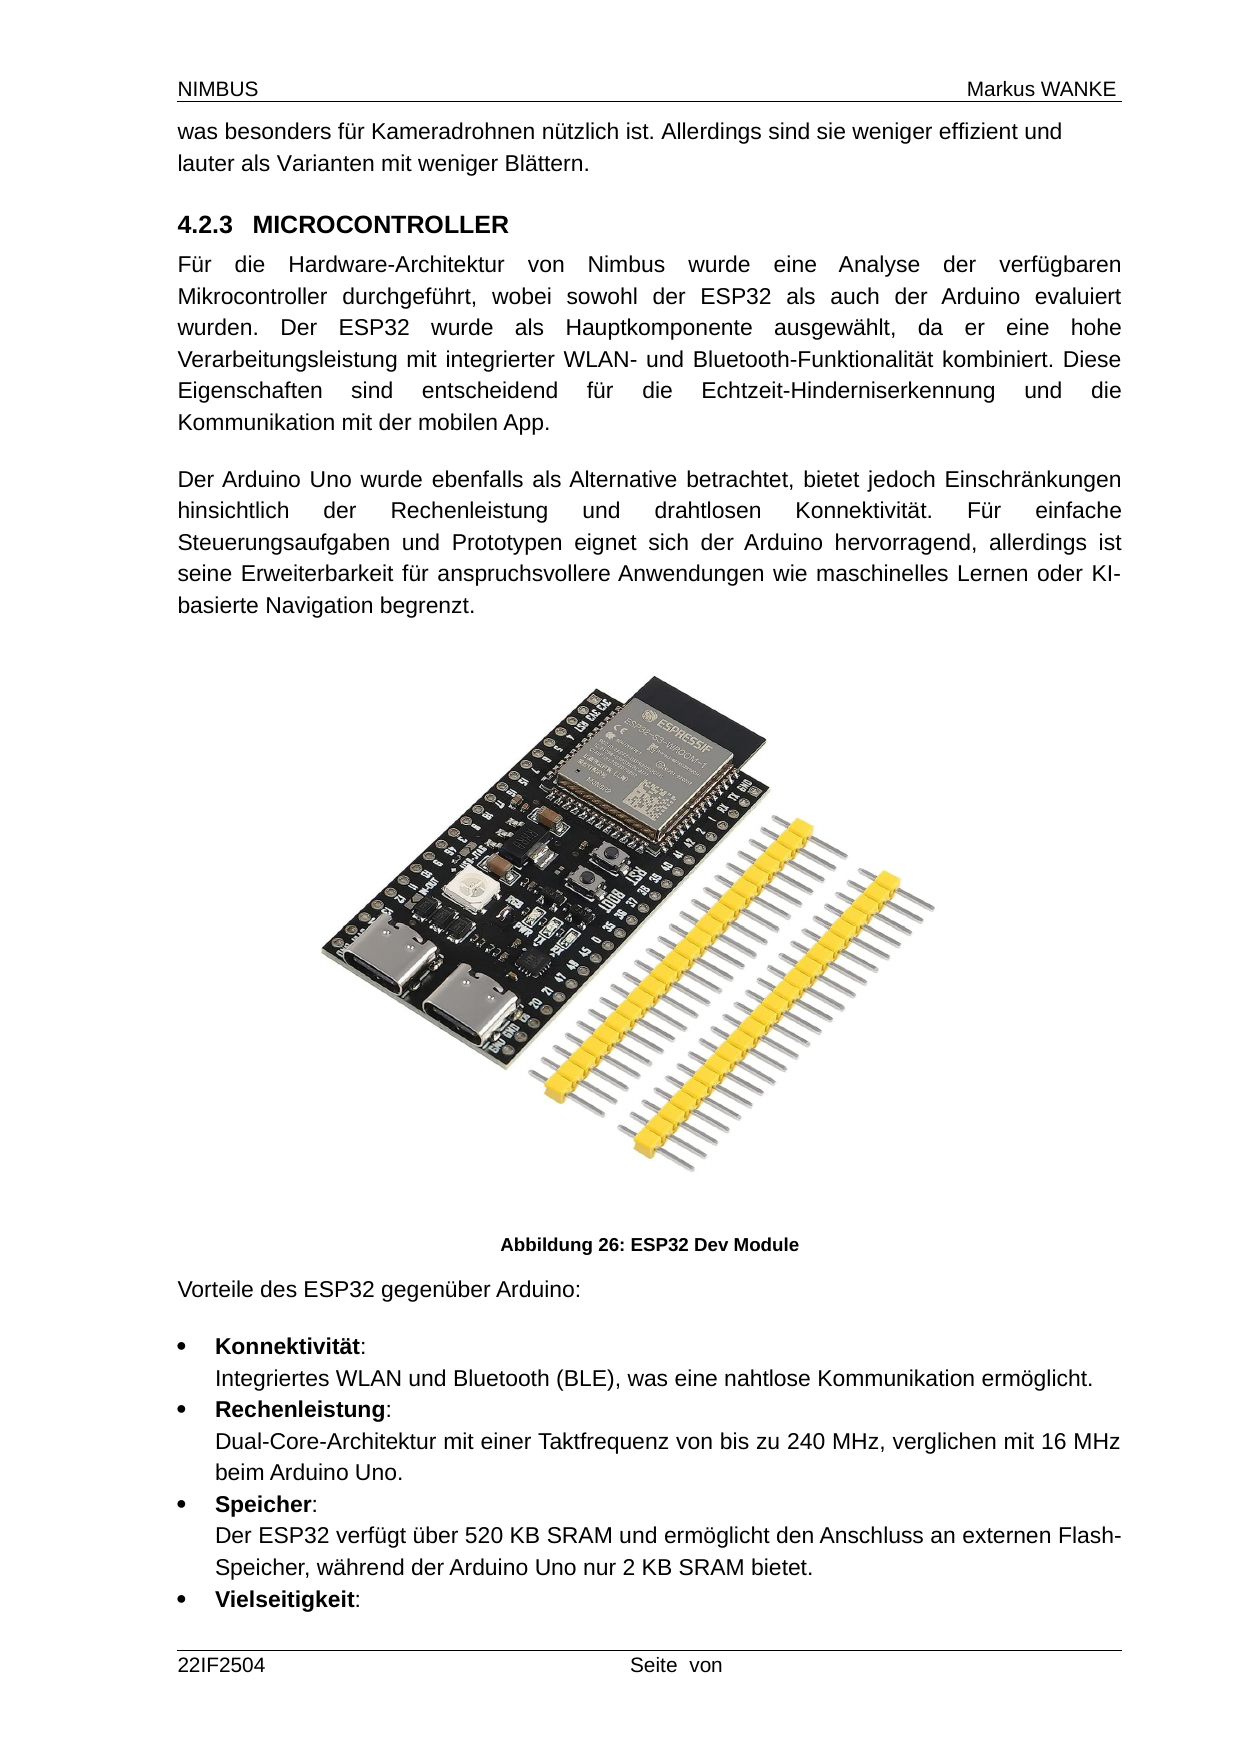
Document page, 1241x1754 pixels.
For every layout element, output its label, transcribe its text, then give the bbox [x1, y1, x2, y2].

list Speicher: [177, 1491, 1122, 1517]
list Vielseitigkeit: [177, 1586, 1122, 1612]
subtitle Microcontroller [177, 210, 1122, 239]
text Abbildung 26: ESP32 Dev Module [177, 1234, 1122, 1256]
text Für die Hardware-Architektur von Nimbus wurde eine Analyse der verfügbaren Mikrocontroller durchgeführt, wobei sowohl der ESP32 als auch der Arduino evaluiert wurden. Der ESP32 wurde als Hauptkomponente ausgewählt, da er eine hohe Verarbeitungsleistung mit integrierter WLAN- und Bluetooth-Funktionalität kombiniert. Diese Eigenschaften sind entscheidend für die Echtzeit-Hinderniserkennung und die Kommunikation mit der mobilen App. [177, 251, 1122, 435]
text Vorteile des ESP32 gegenüber Arduino: [177, 1276, 1122, 1303]
list Dual-Core-Architektur mit einer Taktfrequenz von bis zu 240 MHz, verglichen mit 16 MHz beim Arduino Uno. [215, 1428, 1122, 1486]
list Der ESP32 verfügt über 520 KB SRAM und ermöglicht den Anschluss an externen Flash-Speicher, während der Arduino Uno nur 2 KB SRAM bietet. [215, 1522, 1122, 1580]
list Rechenleistung: [177, 1396, 1122, 1422]
list Konnektivität: [177, 1333, 1122, 1359]
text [177, 118, 1122, 176]
list Integriertes WLAN und Bluetooth (BLE), was eine nahtlose Kommunikation ermöglicht. [215, 1364, 1122, 1391]
text Der Arduino Uno wurde ebenfalls als Alternative betrachtet, bietet jedoch Einschränkungen hinsichtlich der Rechenleistung und drahtlosen Konnektivität. Für einfache Steuerungsaufgaben und Prototypen eignet sich der Arduino hervorragend, allerdings ist seine Erweiterbarkeit für anspruchsvollere Anwendungen wie maschinelles Lernen oder KI-basierte Navigation begrenzt. [177, 466, 1122, 618]
picture [287, 648, 1013, 1204]
